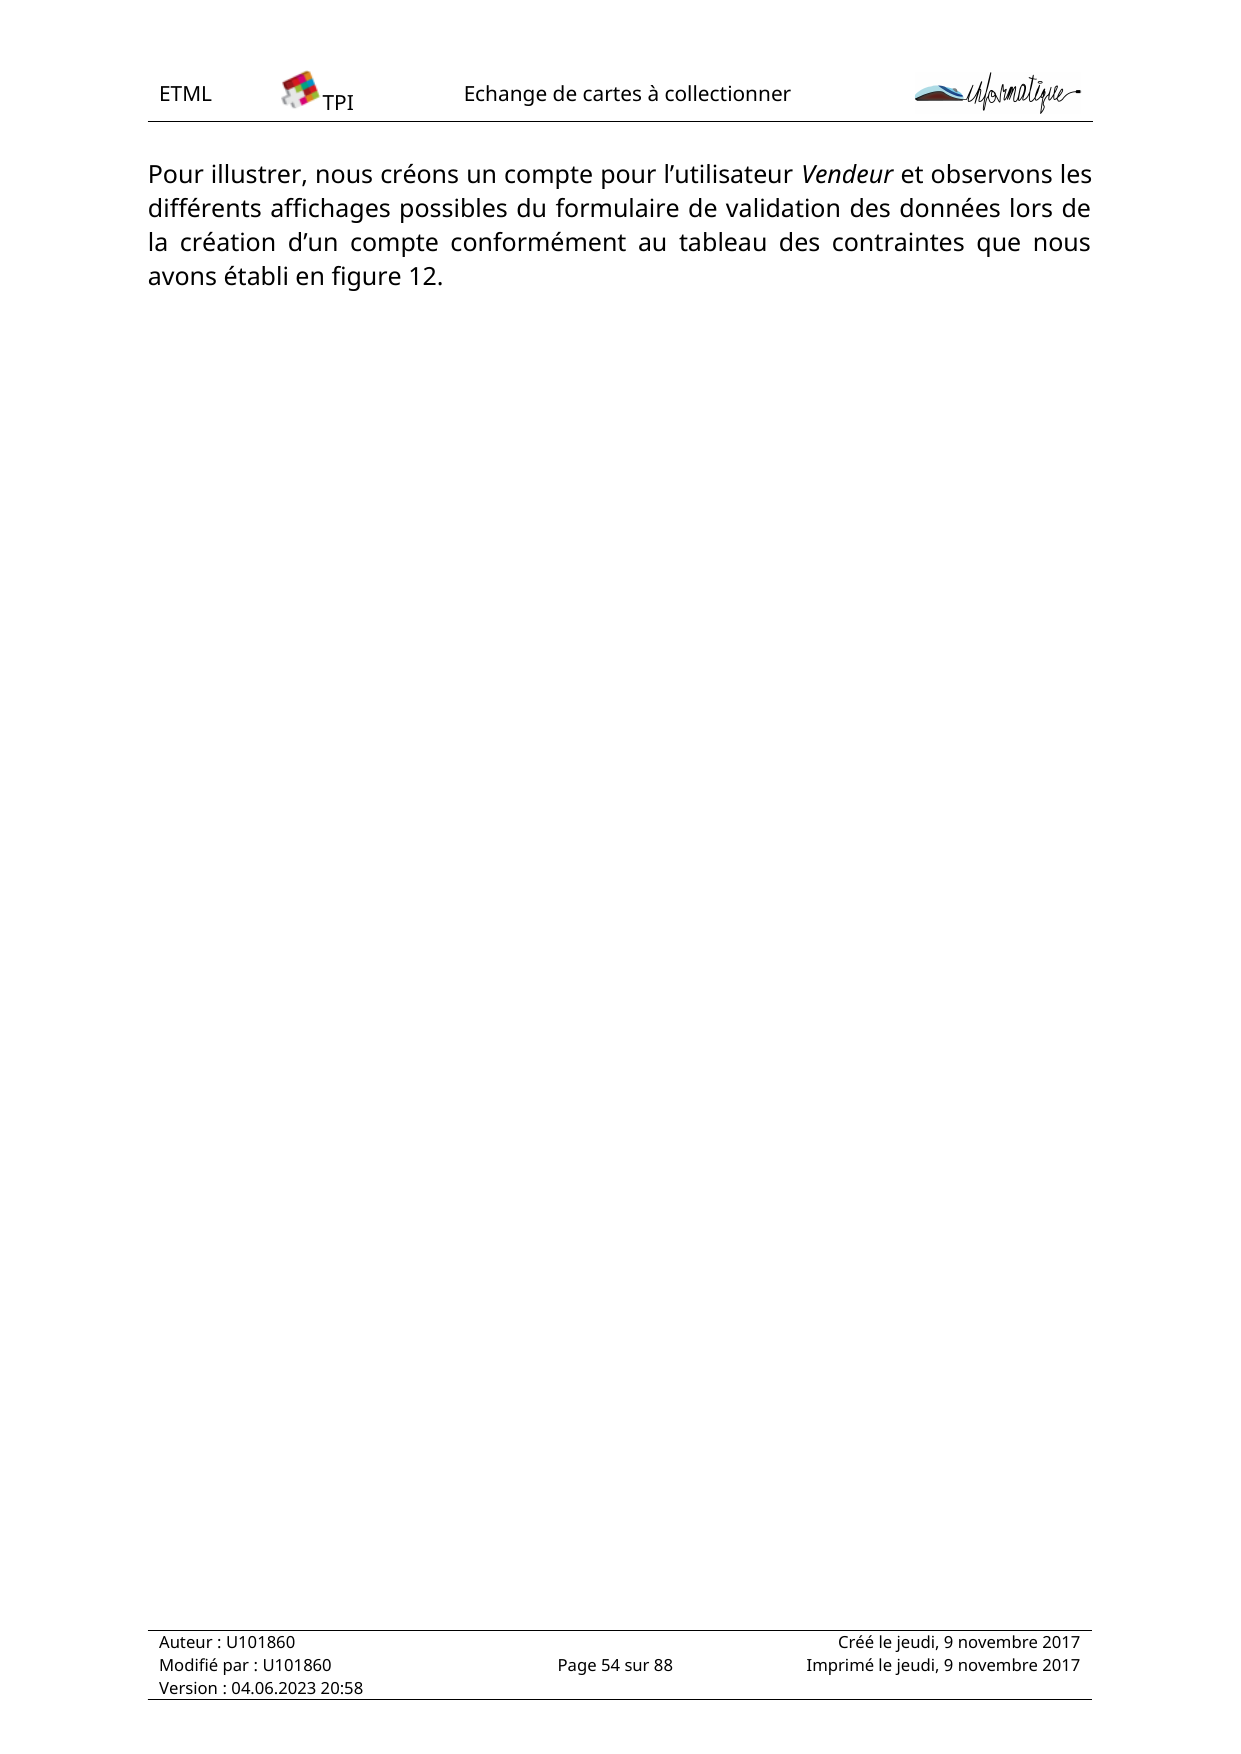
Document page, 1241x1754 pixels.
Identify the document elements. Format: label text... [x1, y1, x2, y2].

text Pour illustrer, nous créons un compte pour l’utilisateur Vendeur et observons les différents affichages possibles du formulaire de validation des données lors de la création d’un compte conformément au tableau des contraintes que nous avons établi en figure 12. [148, 156, 1092, 292]
picture [276, 69, 323, 111]
